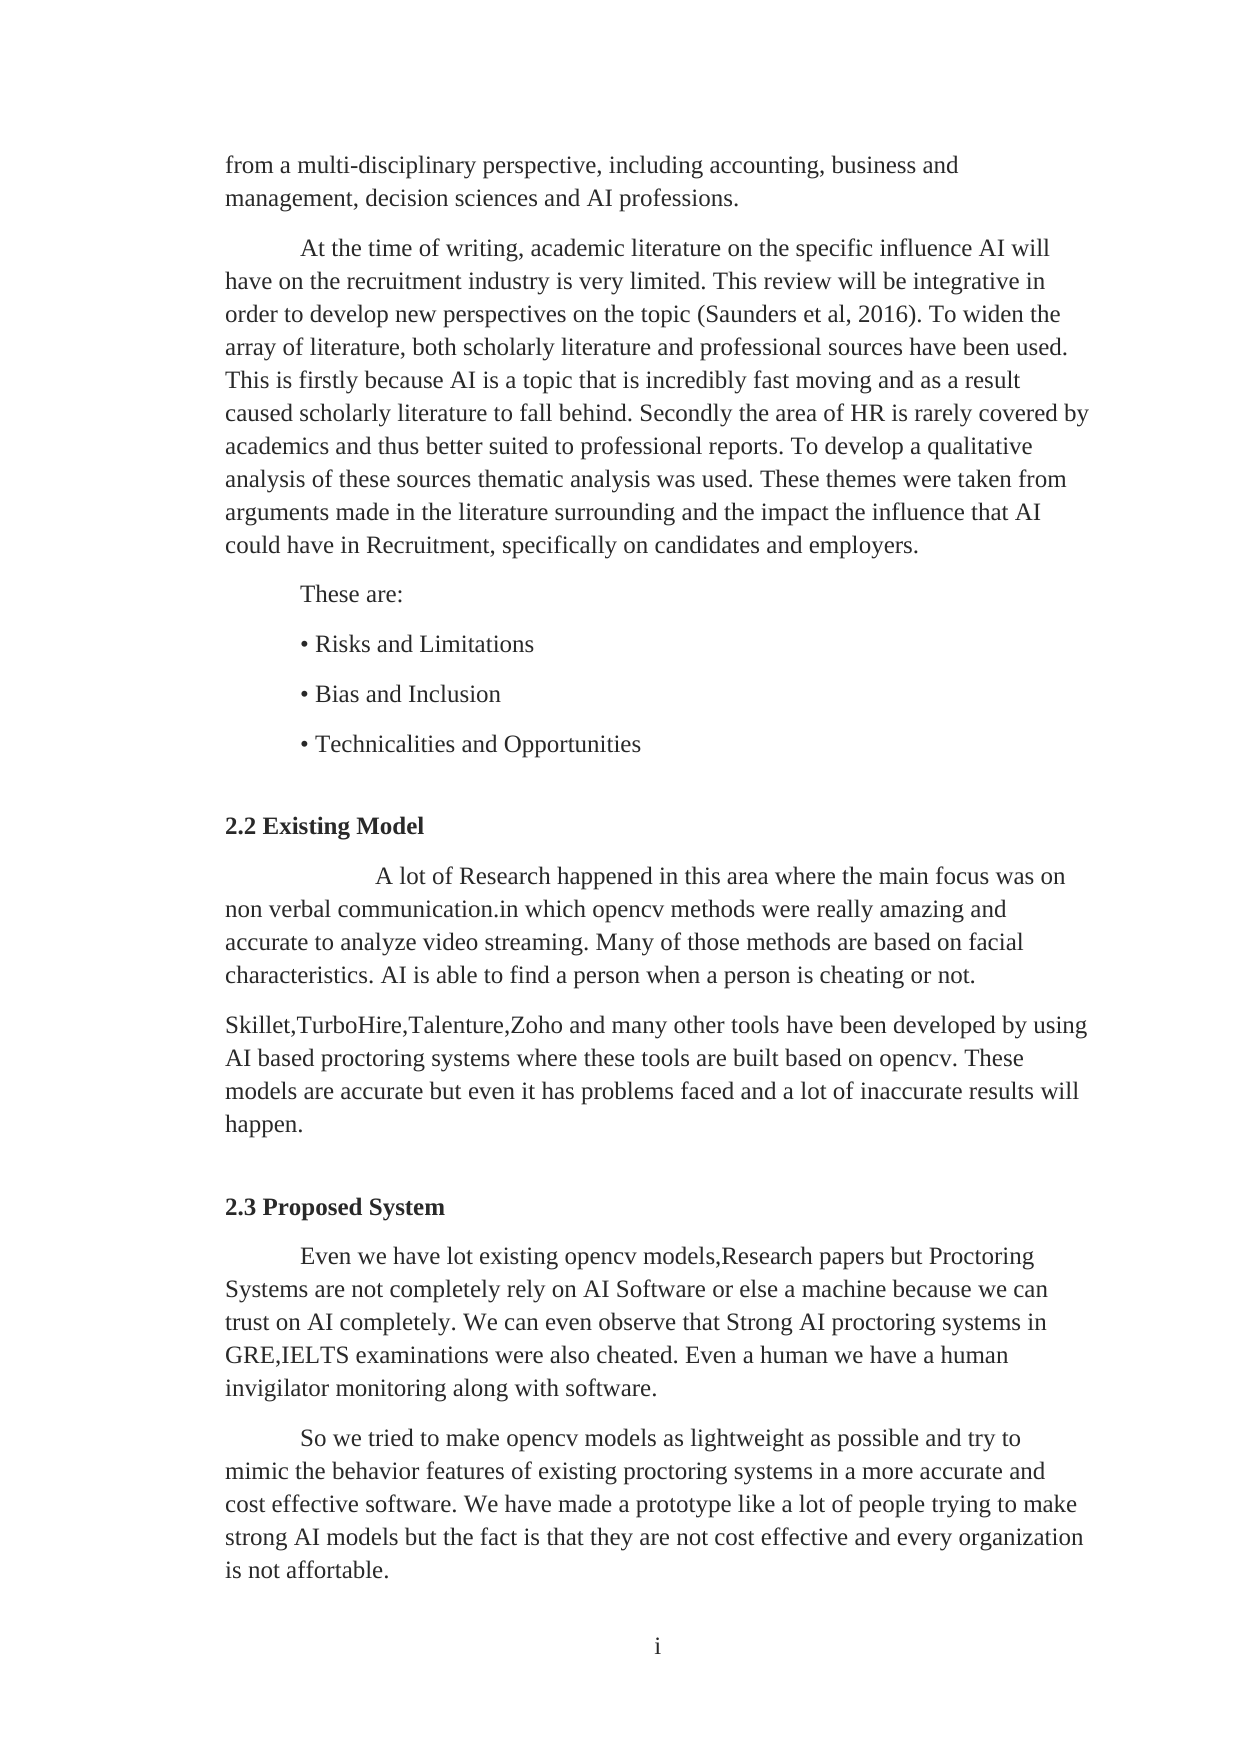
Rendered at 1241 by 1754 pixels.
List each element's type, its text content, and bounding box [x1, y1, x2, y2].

text • Risks and Limitations [225, 629, 1090, 658]
text • Technicalities and Opportunities [225, 729, 1090, 790]
text A lot of Research happened in this area where the main focus was on non verbal communication.in which opencv methods were really amazing and accurate to analyze video streaming. Many of those methods are based on facial characteristics. AI is able to find a person when a person is cheating or not. [225, 861, 1090, 989]
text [225, 150, 1090, 212]
text These are: [225, 579, 1090, 608]
text 2.2 Existing Model [225, 811, 1090, 840]
text Skillet,TurboHire,Talenture,Zoho and many other tools have been developed by using AI based proctoring systems where these tools are built based on opencv. These models are accurate but even it has problems faced and a lot of inaccurate results will happen. [225, 1010, 1090, 1171]
text At the time of writing, academic literature on the specific influence AI will have on the recruitment industry is very limited. This review will be integrative in order to develop new perspectives on the topic (Saunders et al, 2016). To widen the array of literature, both scholarly literature and professional sources have been used. This is firstly because AI is a topic that is incredibly fast moving and as a result caused scholarly literature to fall behind. Secondly the area of HR is rarely covered by academics and thus better suited to professional reports. To develop a qualitative analysis of these sources thematic analysis was used. These themes were taken from arguments made in the literature surrounding and the impact the influence that AI could have in Recruitment, specifically on candidates and employers. [225, 233, 1090, 559]
text So we tried to make opencv models as lightweight as possible and try to mimic the behavior features of existing proctoring systems in a more accurate and cost effective software. We have made a prototype like a lot of people trying to make strong AI models but the fact is that they are not cost effective and every organization is not affortable. [225, 1423, 1090, 1584]
text 2.3 Proposed System [225, 1192, 1090, 1220]
text • Bias and Inclusion [225, 679, 1090, 708]
text Even we have lot existing opencv models,Research papers but Proctoring Systems are not completely rely on AI Software or else a machine because we can trust on AI completely. We can even observe that Strong AI proctoring systems in GRE,IELTS examinations were also cheated. Even a human we have a human invigilator monitoring along with software. [225, 1241, 1090, 1402]
